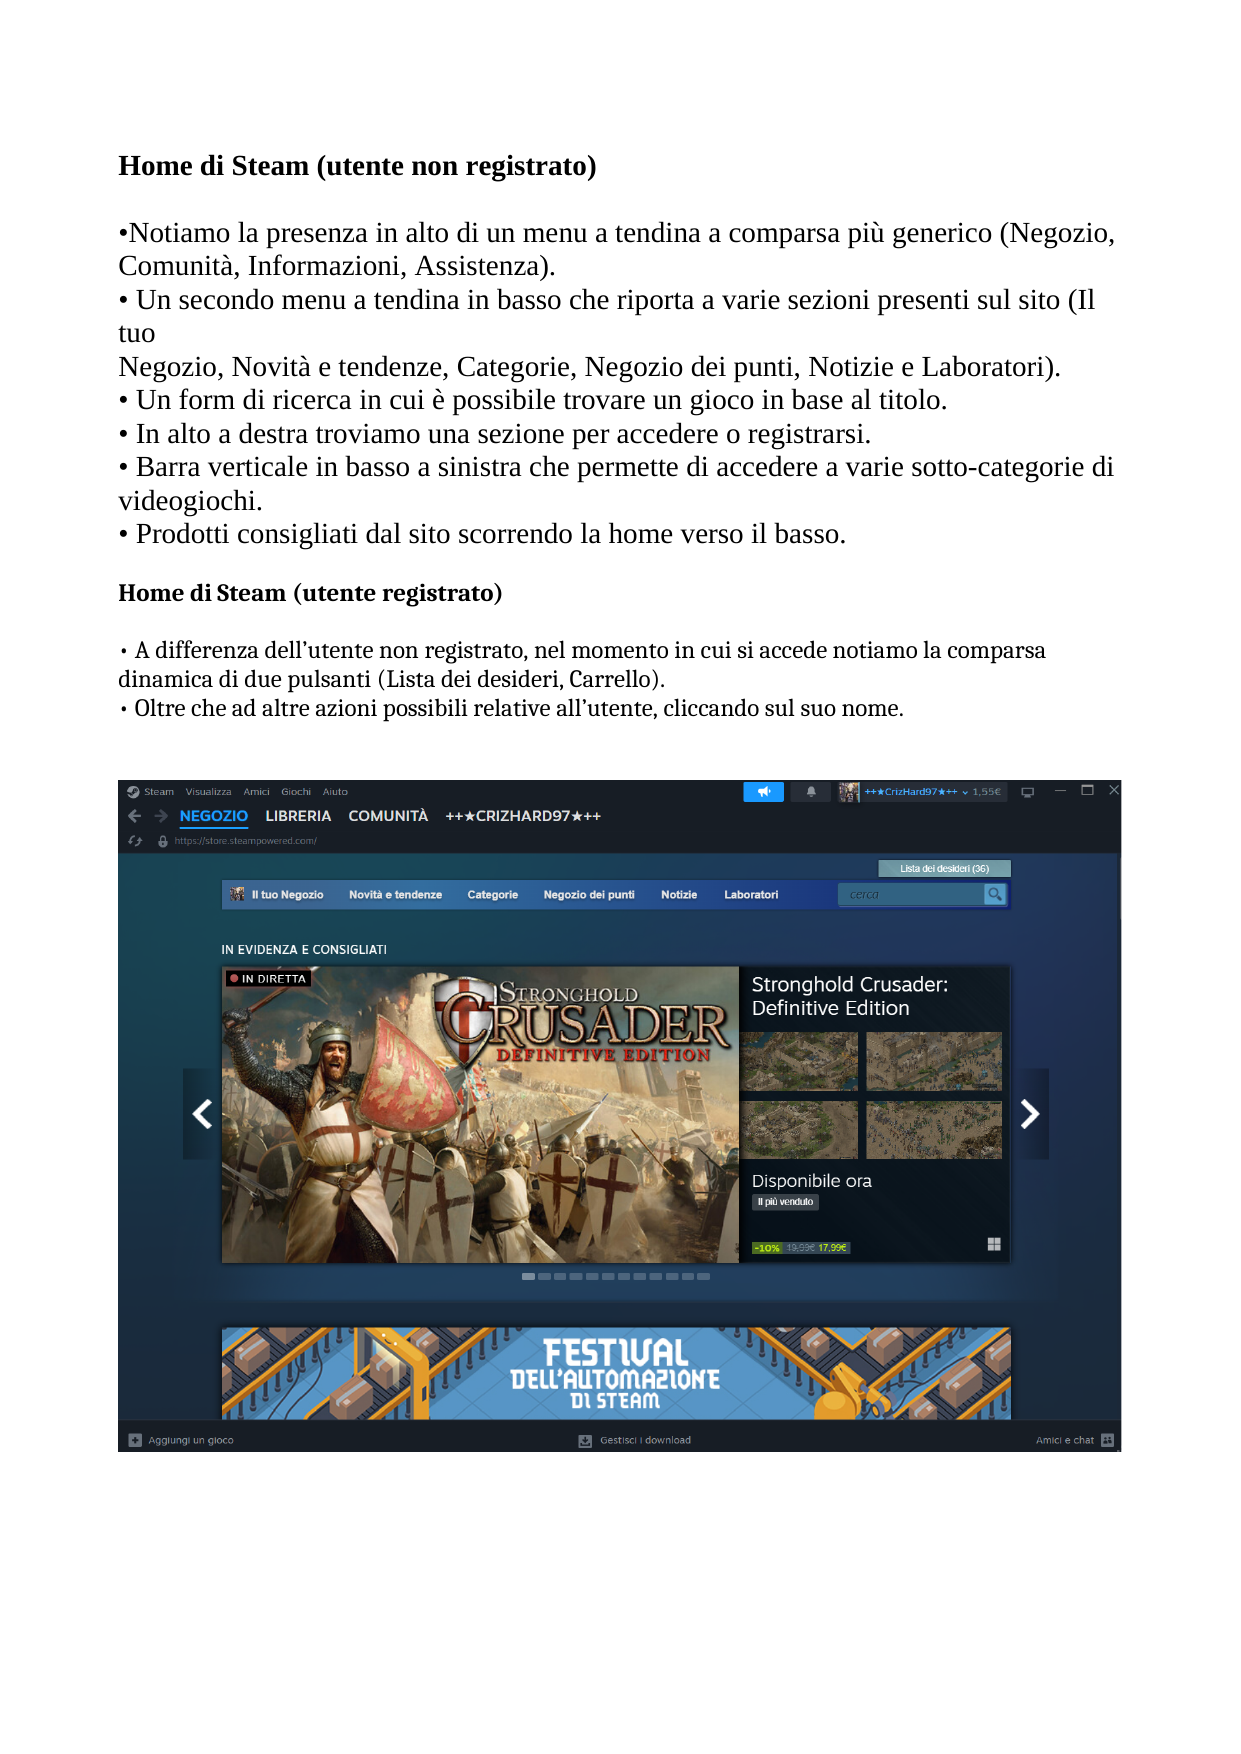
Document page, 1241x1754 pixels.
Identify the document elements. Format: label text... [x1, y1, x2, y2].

subtitle Negozio, Novità e tendenze, Categorie, Negozio dei punti, Notizie e Laboratori). [118, 349, 1122, 382]
text dinamica di due pulsanti (Lista dei desideri, Carrello). [118, 665, 1122, 694]
subtitle • Prodotti consigliati dal sito scorrendo la home verso il basso. [118, 517, 1122, 550]
text • Oltre che ad altre azioni possibili relative all’utente, cliccando sul suo nome. [118, 694, 1122, 723]
subtitle videogiochi. [118, 483, 1122, 517]
picture [118, 780, 1122, 1452]
subtitle • In alto a destra troviamo una sezione per accedere o registrarsi. [118, 416, 1122, 449]
subtitle • Un form di ricerca in cui è possibile trovare un gioco in base al titolo. [118, 382, 1122, 416]
text Home di Steam (utente registrato) [118, 579, 1122, 608]
text • A differenza dell’utente non registrato, nel momento in cui si accede notiamo la comparsa [118, 636, 1122, 665]
subtitle • Barra verticale in basso a sinistra che permette di accedere a varie sotto-categorie di [118, 449, 1122, 483]
subtitle •Notiamo la presenza in alto di un menu a tendina a comparsa più generico (Negozio, [118, 215, 1122, 248]
subtitle Comunità, Informazioni, Assistenza). [118, 248, 1122, 282]
subtitle • Un secondo menu a tendina in basso che riporta a varie sezioni presenti sul sito (Il tuo [118, 282, 1122, 349]
subtitle Home di Steam (utente non registrato) [118, 148, 1122, 215]
